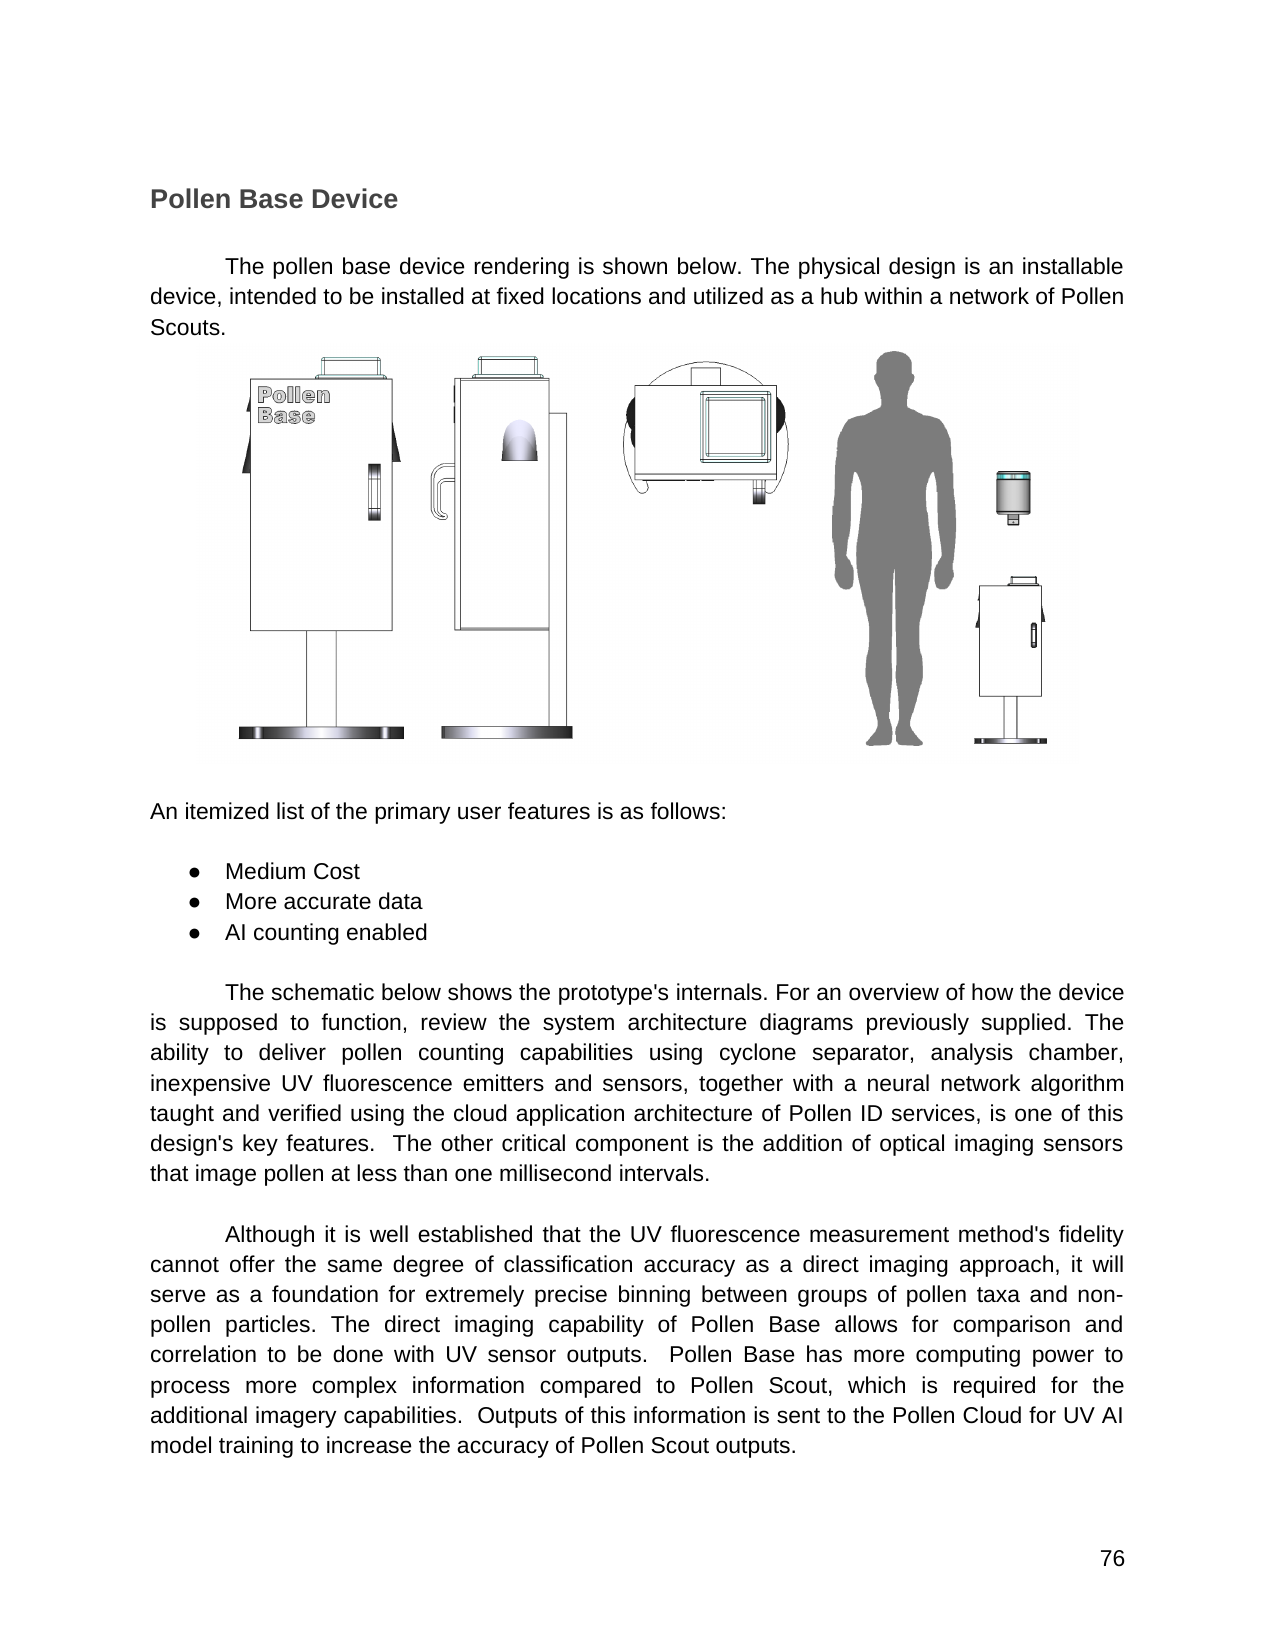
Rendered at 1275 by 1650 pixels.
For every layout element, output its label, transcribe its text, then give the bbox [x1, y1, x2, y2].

list Medium Cost [187, 858, 1125, 884]
text The pollen base device rendering is shown below. The physical design is an installable device, intended to be installed at fixed locations and utilized as a hub within a network of Pollen Scouts. [150, 253, 1125, 340]
subtitle Pollen Base Device [150, 183, 1125, 214]
text The schematic below shows the prototype's internals. For an overview of how the device is supposed to function, review the system architecture diagrams previously supplied. The ability to deliver pollen counting capabilities using cyclone separator, analysis chamber, inexpensive UV fluorescence emitters and sensors, together with a neural network algorithm taught and verified using the cloud application architecture of Pollen ID services, is one of this design's key features. The other critical component is the addition of optical imaging sensors that image pollen at less than one millisecond intervals. [150, 979, 1125, 1187]
picture [196, 343, 1079, 764]
list More accurate data [187, 888, 1125, 915]
text Although it is well established that the UV fluorescence measurement method's fidelity cannot offer the same degree of classification accuracy as a direct imaging approach, it will serve as a foundation for extremely precise binning between groups of pollen taxa and non-pollen particles. The direct imaging capability of Pollen Base allows for comparison and correlation to be done with UV sensor outputs. Pollen Base has more computing power to process more complex information compared to Pollen Scout, which is required for the additional imagery capabilities. Outputs of this information is sent to the Pollen Cloud for UV AI model training to increase the accuracy of Pollen Scout outputs. [150, 1221, 1125, 1458]
text An itemized list of the primary user features is as follows: [150, 798, 1125, 824]
list AI counting enabled [187, 918, 1125, 945]
